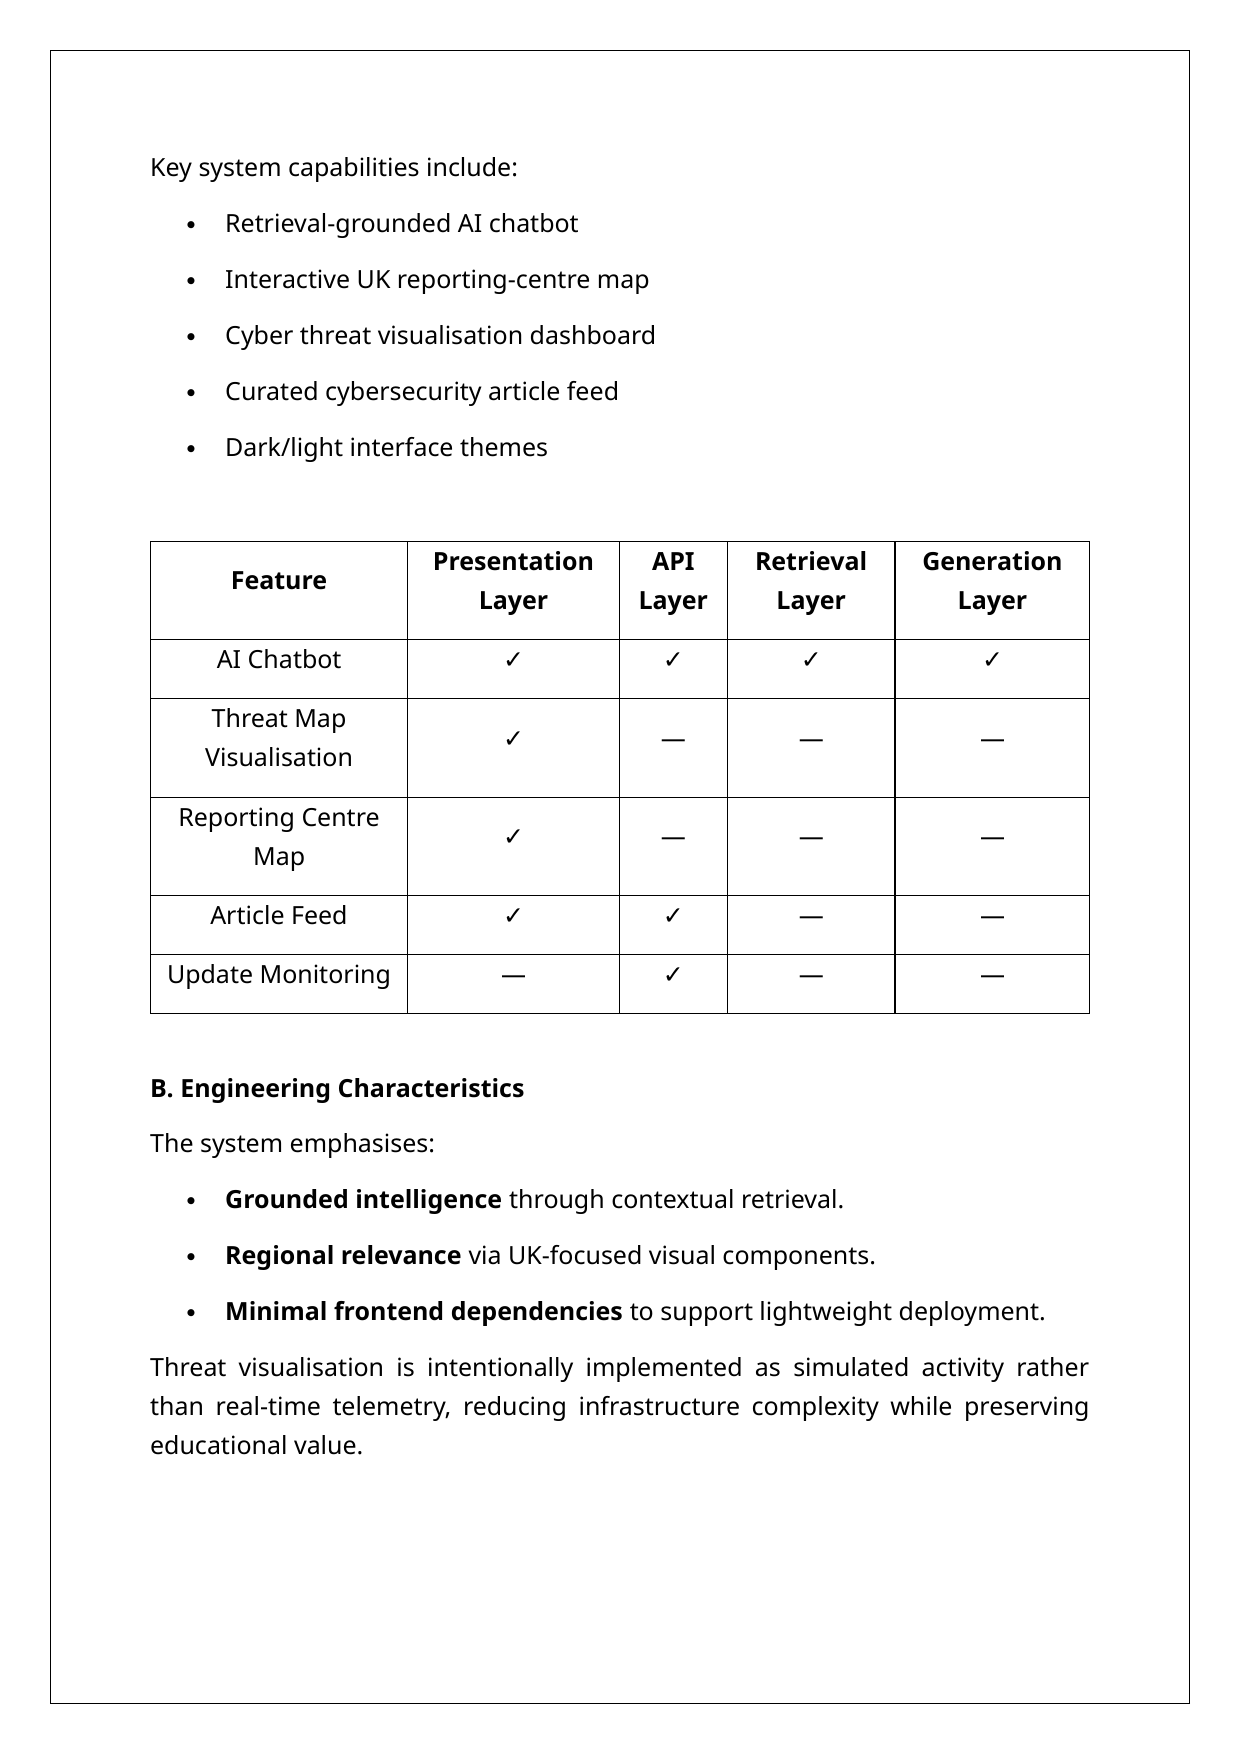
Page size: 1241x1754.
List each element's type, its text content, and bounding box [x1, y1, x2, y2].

list Curated cybersecurity article feed [187, 373, 1090, 407]
list Grounded intelligence through contextual retrieval. [187, 1182, 1090, 1216]
table_cell — [728, 699, 894, 797]
table_cell — [728, 896, 894, 954]
table_header Feature [151, 542, 407, 639]
table_cell Article Feed [151, 896, 407, 954]
table_cell ✓ [728, 640, 894, 698]
table_cell ✓ [408, 896, 619, 954]
table_cell ✓ [620, 640, 727, 698]
text The system emphasises: [150, 1126, 1090, 1160]
table_cell — [620, 699, 727, 797]
table_cell AI Chatbot [151, 640, 407, 698]
list Retrieval-grounded AI chatbot [187, 206, 1090, 240]
table_cell Reporting Centre Map [151, 798, 407, 895]
table_cell — [896, 699, 1089, 797]
text Key system capabilities include: [150, 150, 1090, 184]
table_cell — [620, 798, 727, 895]
table_cell ✓ [408, 699, 619, 797]
list Regional relevance via UK-focused visual components. [187, 1238, 1090, 1272]
table_cell ✓ [408, 798, 619, 895]
table_cell — [728, 955, 894, 1013]
table_header Generation Layer [896, 542, 1089, 639]
table_header Presentation Layer [408, 542, 619, 639]
table_cell — [896, 955, 1089, 1013]
table_cell — [896, 798, 1089, 895]
table_header Retrieval Layer [728, 542, 894, 639]
list Dark/light interface themes [187, 429, 1090, 463]
table_cell ✓ [896, 640, 1089, 698]
list Minimal frontend dependencies to support lightweight deployment. [187, 1293, 1090, 1328]
text B. Engineering Characteristics [150, 1070, 1090, 1104]
table_cell — [728, 798, 894, 895]
table_cell ✓ [620, 896, 727, 954]
table_cell — [896, 896, 1089, 954]
table_cell ✓ [408, 640, 619, 698]
list Cyber threat visualisation dashboard [187, 317, 1090, 352]
table_cell ✓ [620, 955, 727, 1013]
table_cell Update Monitoring [151, 955, 407, 1013]
table_cell — [408, 955, 619, 1013]
table_cell Threat Map Visualisation [151, 699, 407, 797]
table_header API Layer [620, 542, 727, 639]
list Interactive UK reporting-centre map [187, 262, 1090, 296]
text Threat visualisation is intentionally implemented as simulated activity rather than real-time telemetry, reducing infrastructure complexity while preserving educational value. [150, 1349, 1090, 1462]
